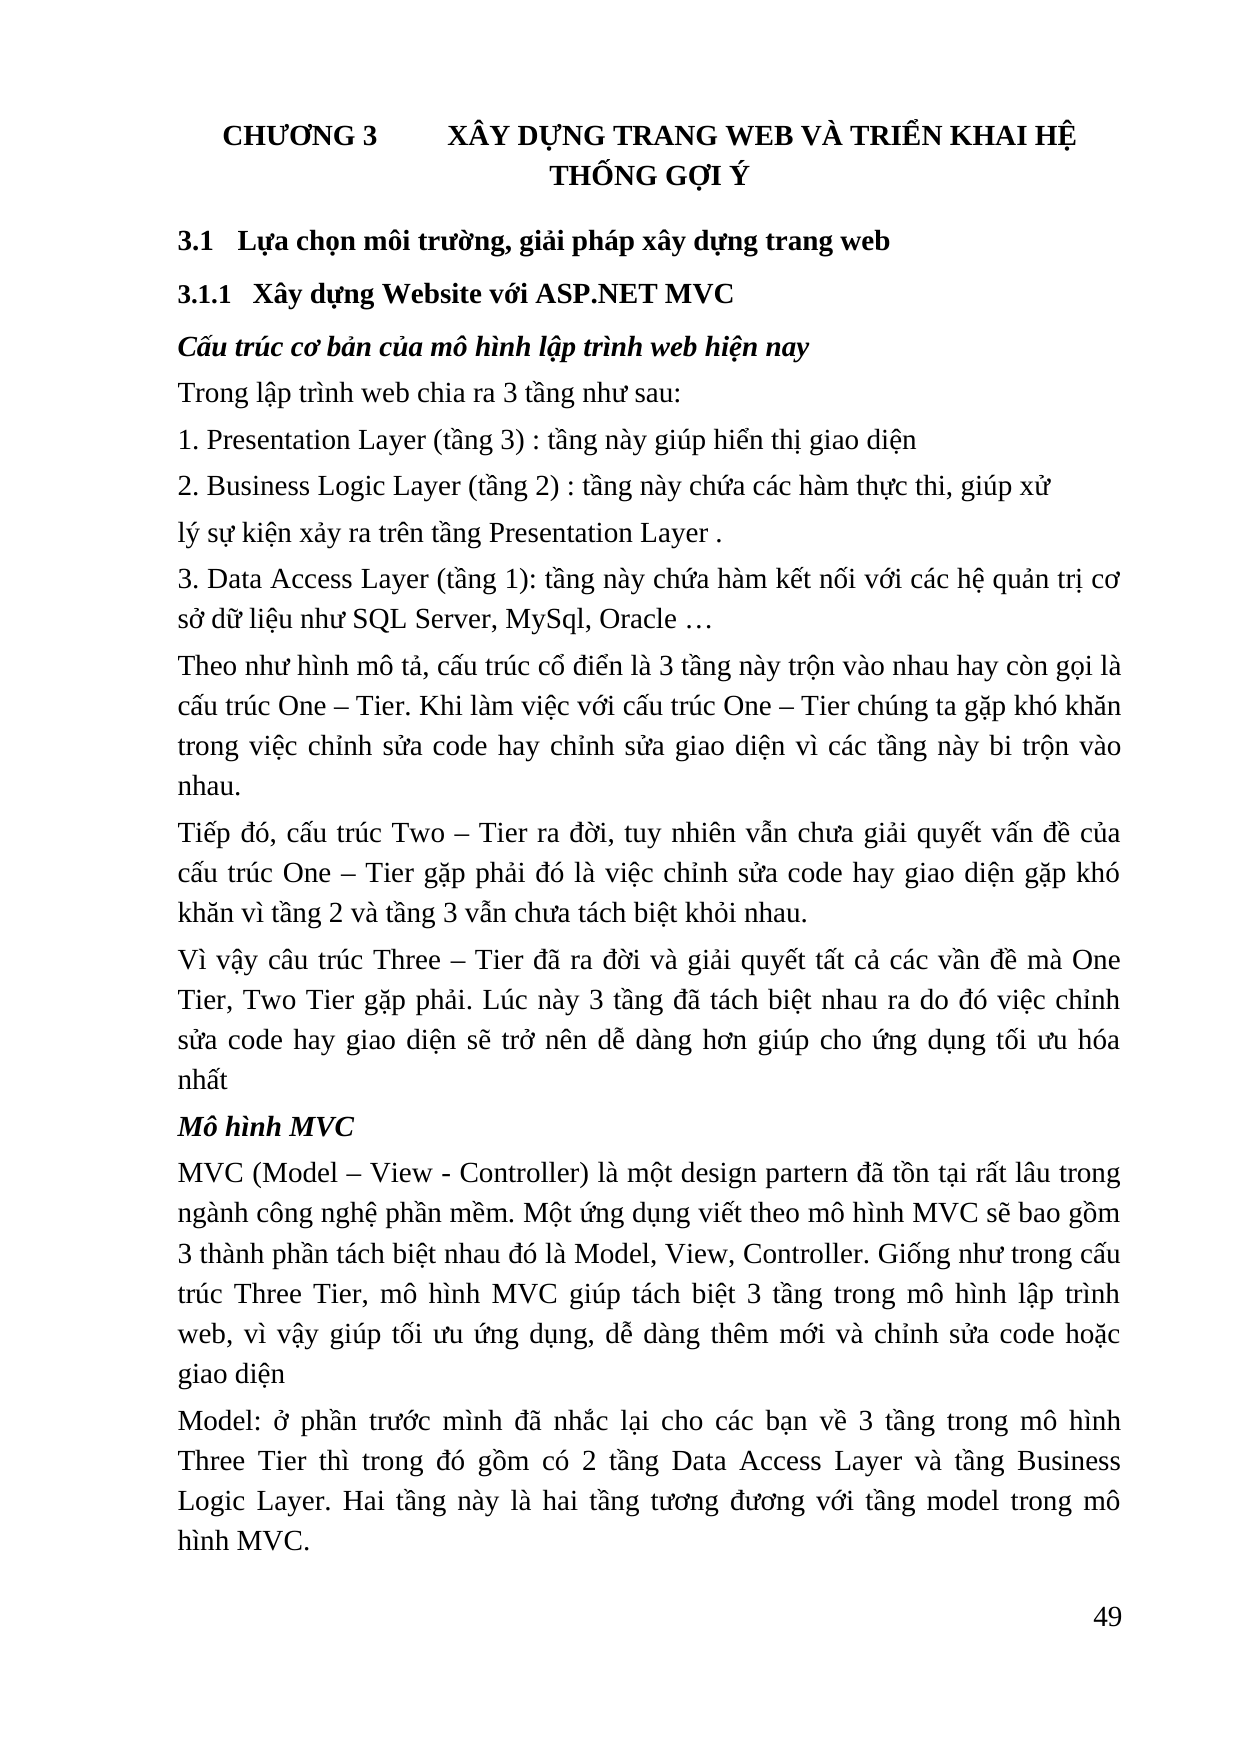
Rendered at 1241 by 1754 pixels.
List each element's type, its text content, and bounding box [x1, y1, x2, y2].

text MVC (Model – View - Controller) là một design partern đã tồn tại rất lâu trong ngành công nghệ phần mềm. Một ứng dụng viết theo mô hình MVC sẽ bao gồm 3 thành phần tách biệt nhau đó là Model, View, Controller. Giống như trong cấu trúc Three Tier, mô hình MVC giúp tách biệt 3 tầng trong mô hình lập trình web, vì vậy giúp tối ưu ứng dụng, dễ dàng thêm mới và chỉnh sửa code hoặc giao diện [177, 1155, 1122, 1390]
text Model: ở phần trước mình đã nhắc lại cho các bạn về 3 tầng trong mô hình Three Tier thì trong đó gồm có 2 tầng Data Access Layer và tầng Business Logic Layer. Hai tầng này là hai tầng tương đương với tầng model trong mô hình MVC. [177, 1403, 1122, 1557]
text Mô hình MVC [177, 1109, 1122, 1142]
text Tiếp đó, cấu trúc Two – Tier ra đời, tuy nhiên vẫn chưa giải quyết vấn đề của cấu trúc One – Tier gặp phải đó là việc chỉnh sửa code hay giao diện gặp khó khăn vì tầng 2 và tầng 3 vẫn chưa tách biệt khỏi nhau. [177, 815, 1122, 929]
text Cấu trúc cơ bản của mô hình lập trình web hiện nay [177, 329, 1122, 362]
text 2. Business Logic Layer (tầng 2) : tầng này chứa các hàm thực thi, giúp xử [177, 468, 1122, 502]
subtitle Xây dựng Website với ASP.NET MVC [177, 276, 1122, 310]
text 1. Presentation Layer (tầng 3) : tầng này giúp hiển thị giao diện [177, 422, 1122, 455]
text Vì vậy câu trúc Three – Tier đã ra đời và giải quyết tất cả các vần đề mà One Tier, Two Tier gặp phải. Lúc này 3 tầng đã tách biệt nhau ra do đó việc chỉnh sửa code hay giao diện sẽ trở nên dễ dàng hơn giúp cho ứng dụng tối ưu hóa nhất [177, 942, 1122, 1096]
text Theo như hình mô tả, cấu trúc cổ điển là 3 tầng này trộn vào nhau hay còn gọi là cấu trúc One – Tier. Khi làm việc với cấu trúc One – Tier chúng ta gặp khó khăn trong việc chỉnh sửa code hay chỉnh sửa giao diện vì các tầng này bi trộn vào nhau. [177, 648, 1122, 802]
text 3. Data Access Layer (tầng 1): tầng này chứa hàm kết nối với các hệ quản trị cơ sở dữ liệu như SQL Server, MySql, Oracle … [177, 561, 1122, 635]
subtitle Xây dựng trang web và triển khai hệ thống gợi ý [177, 118, 1122, 192]
text Trong lập trình web chia ra 3 tầng như sau: [177, 375, 1122, 409]
subtitle Lựa chọn môi trường, giải pháp xây dựng trang web [177, 223, 1122, 257]
text lý sự kiện xảy ra trên tầng Presentation Layer . [177, 515, 1122, 548]
